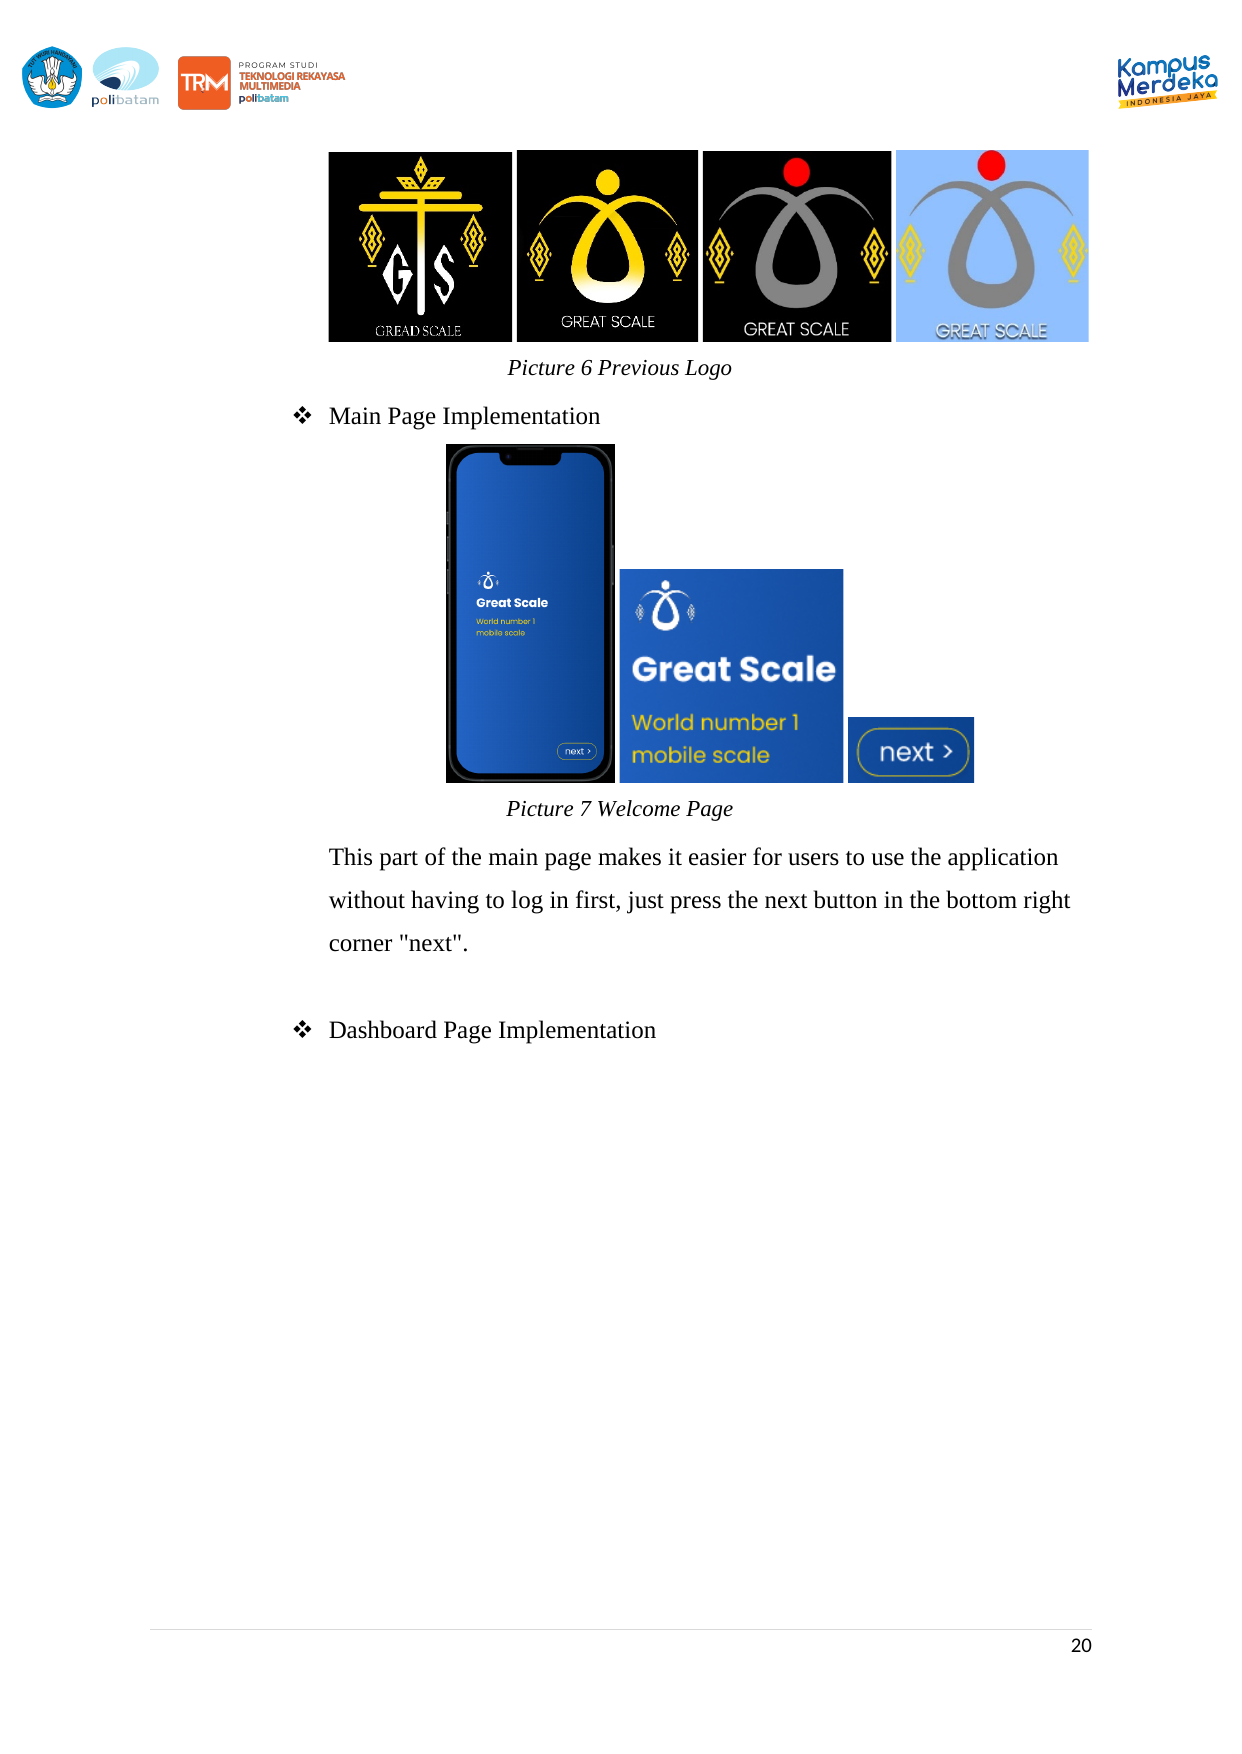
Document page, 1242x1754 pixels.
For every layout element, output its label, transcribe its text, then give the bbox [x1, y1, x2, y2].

picture [92, 47, 159, 107]
picture [516, 150, 699, 342]
picture [619, 569, 844, 783]
picture [896, 150, 1089, 342]
picture [446, 444, 615, 783]
picture [328, 152, 513, 342]
picture [848, 717, 975, 783]
picture [1118, 55, 1218, 109]
list Main Page Implementation [291, 401, 1092, 430]
list Dashboard Page Implementation [291, 1015, 1092, 1043]
picture [702, 151, 892, 342]
text Picture 6 Previous Logo [150, 354, 1092, 380]
text Picture 7 Welcome Page [150, 795, 1092, 821]
picture [18, 44, 86, 113]
list This part of the main page makes it easier for users to use the application without having to log in first, just press the next button in the bottom right corner "next". [328, 842, 1092, 957]
picture [177, 56, 346, 110]
